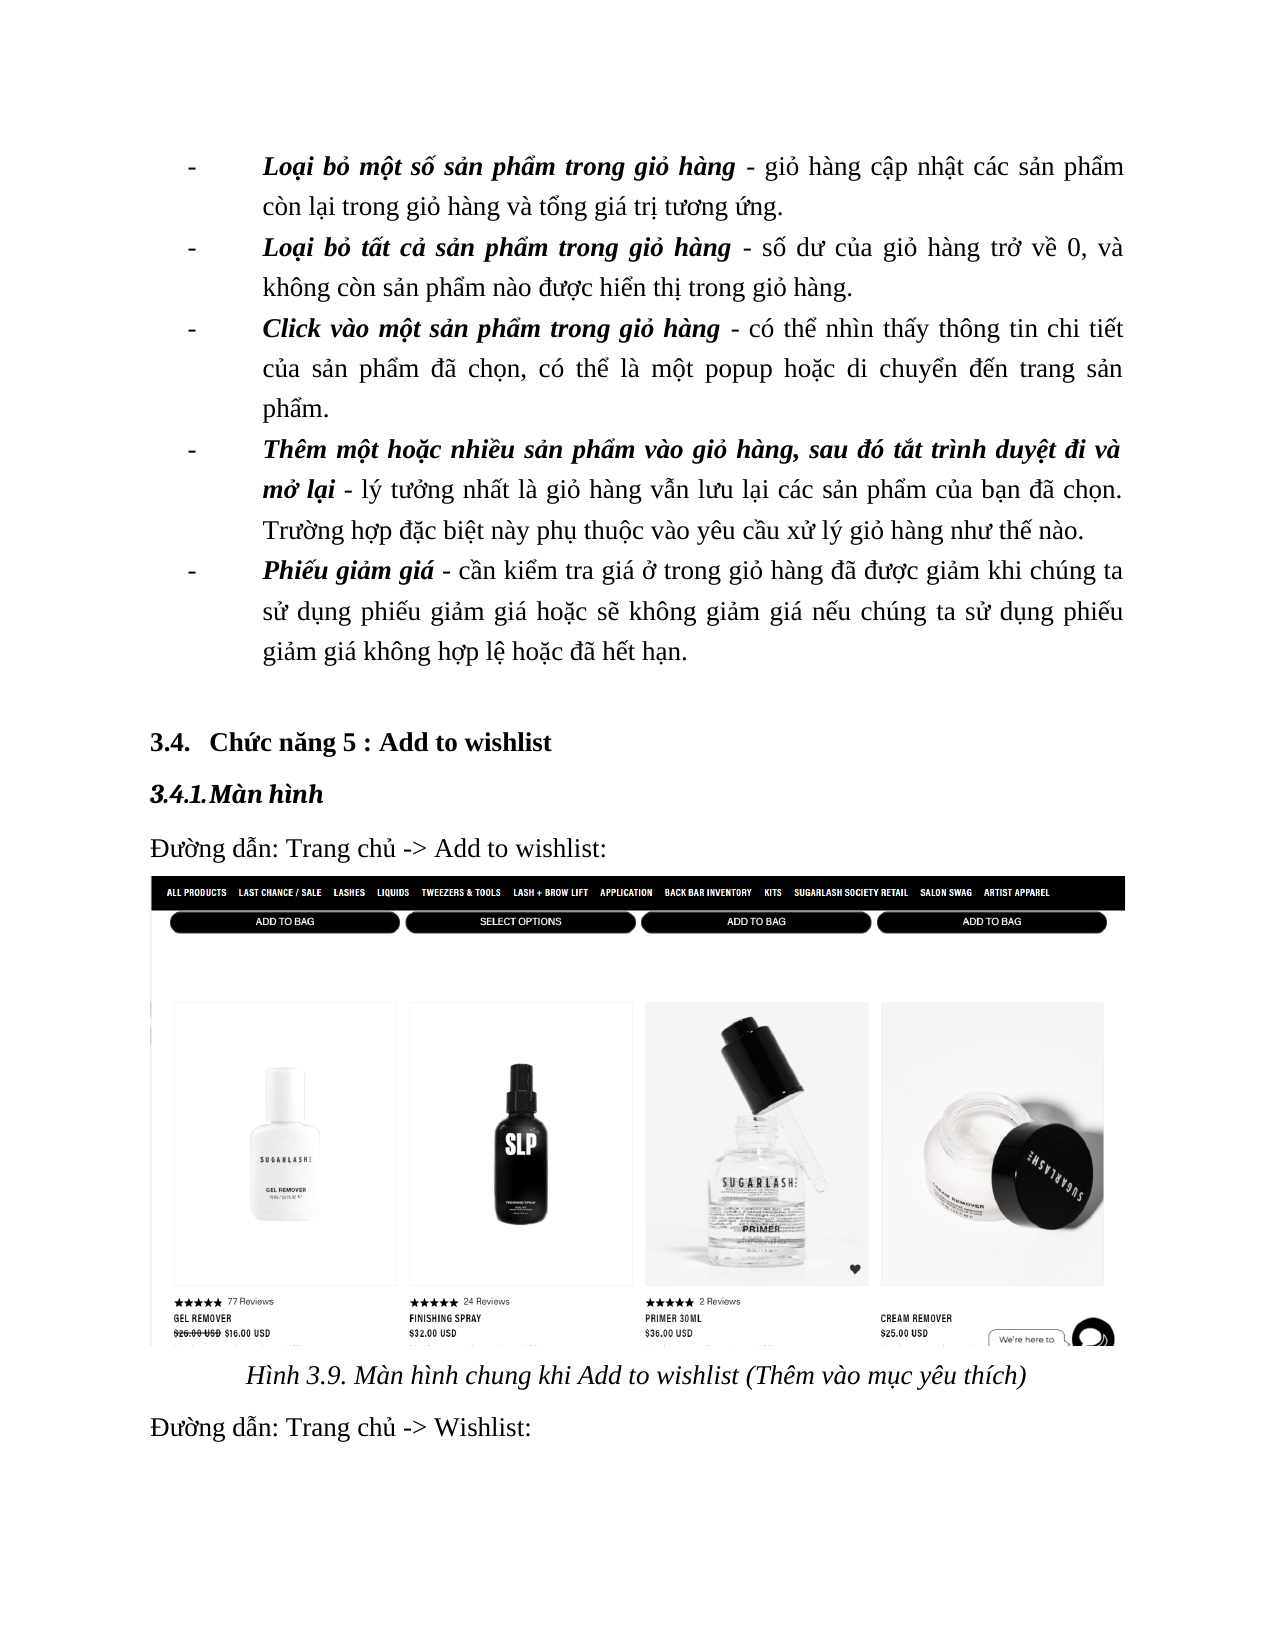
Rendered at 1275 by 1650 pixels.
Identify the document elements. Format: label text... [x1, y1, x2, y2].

text Đường dẫn: Trang chủ -> Add to wishlist: [150, 832, 1125, 863]
text Đường dẫn: Trang chủ -> Wishlist: [150, 1411, 1125, 1442]
list Loại bỏ một số sản phẩm trong giỏ hàng - giỏ hàng cập nhật các sản phẩm còn lại trong giỏ hàng và tổng giá trị tương ứng. [187, 150, 1125, 222]
picture [150, 876, 1125, 1346]
subtitle Màn hình [150, 779, 1125, 810]
list Phiếu giảm giá - cần kiểm tra giá ở trong giỏ hàng đã được giảm khi chúng ta sử dụng phiếu giảm giá hoặc sẽ không giảm giá nếu chúng ta sử dụng phiếu giảm giá không hợp lệ hoặc đã hết hạn. [187, 554, 1125, 666]
list Click vào một sản phẩm trong giỏ hàng - có thể nhìn thấy thông tin chi tiết của sản phẩm đã chọn, có thể là một popup hoặc di chuyển đến trang sản phẩm. [187, 312, 1125, 424]
list Loại bỏ tất cả sản phẩm trong giỏ hàng - số dư của giỏ hàng trở về 0, và không còn sản phẩm nào được hiển thị trong giỏ hàng. [187, 231, 1125, 302]
subtitle Chức năng 5 : Add to wishlist [150, 726, 1125, 757]
list Thêm một hoặc nhiều sản phẩm vào giỏ hàng, sau đó tắt trình duyệt đi và mở lại - lý tưởng nhất là giỏ hàng vẫn lưu lại các sản phẩm của bạn đã chọn. Trường hợp đặc biệt này phụ thuộc vào yêu cầu xử lý giỏ hàng như thế nào. [187, 433, 1125, 545]
